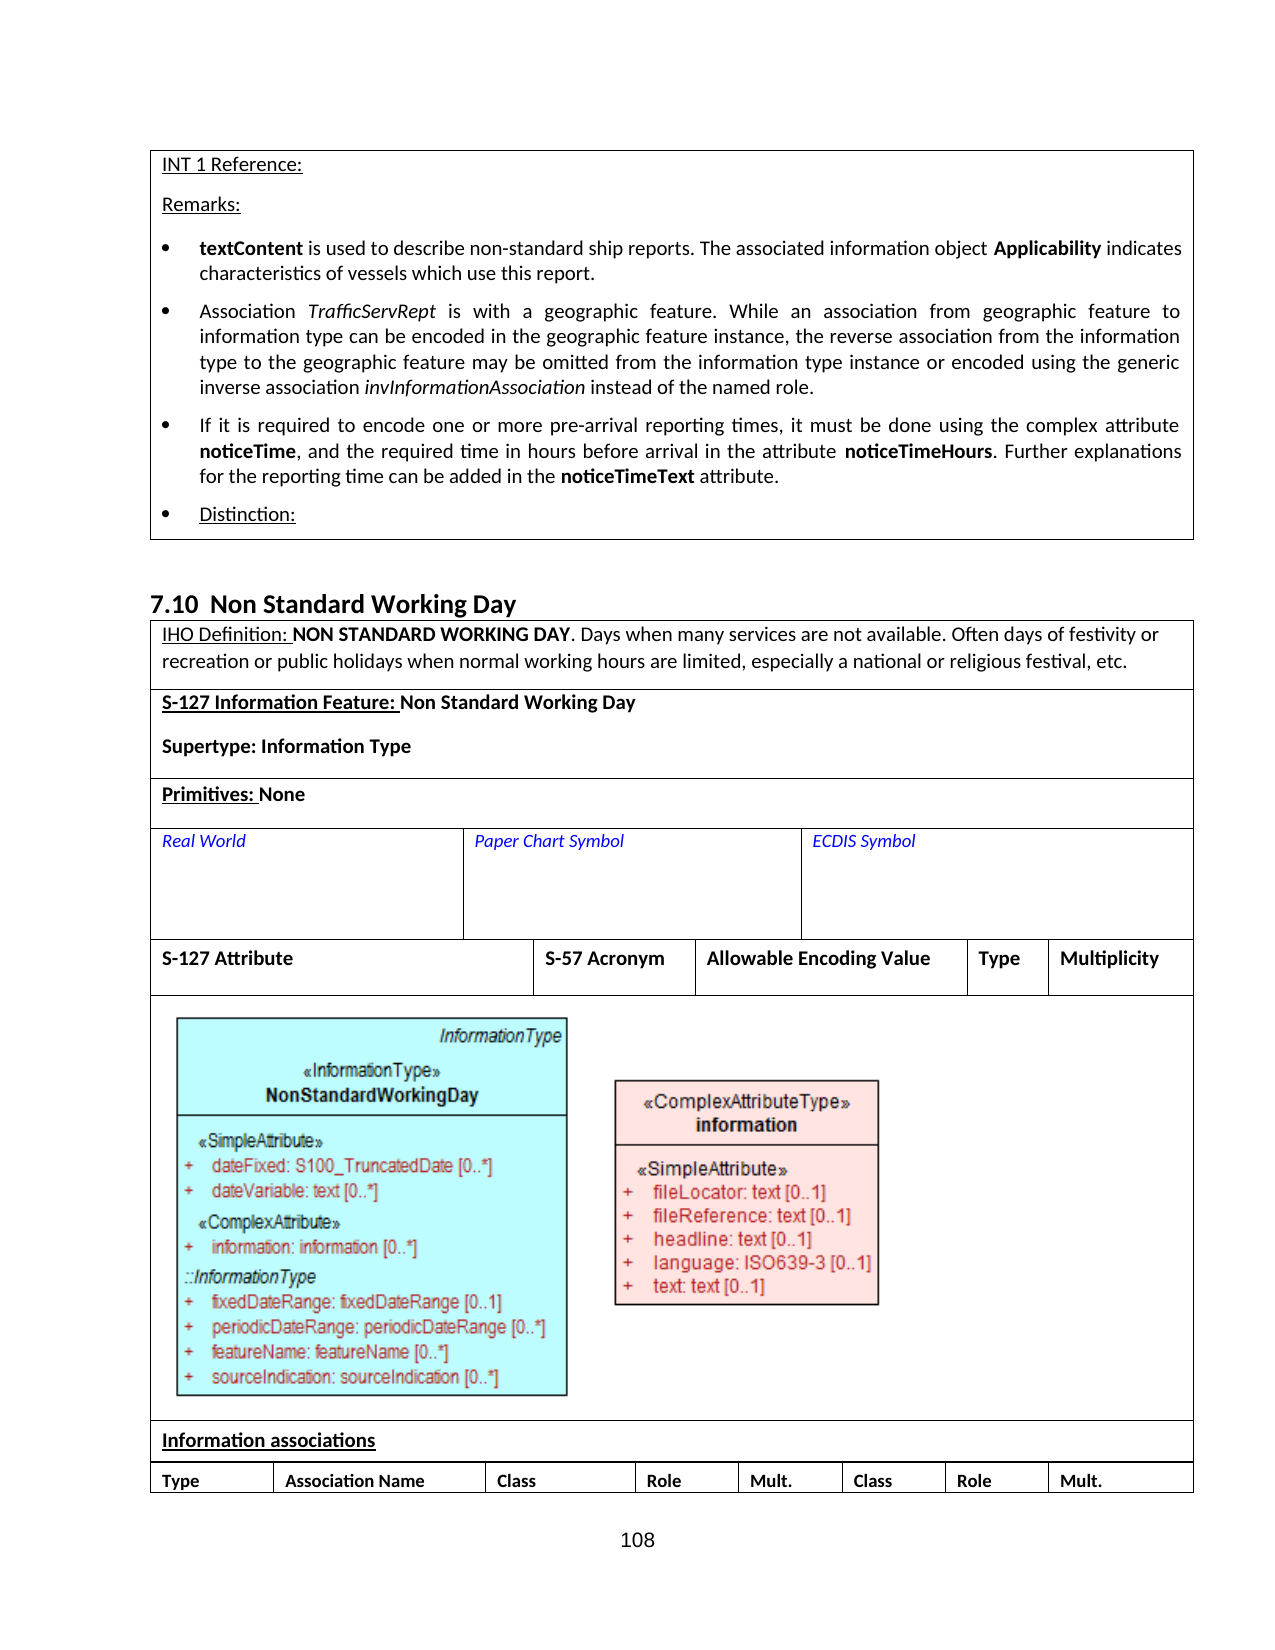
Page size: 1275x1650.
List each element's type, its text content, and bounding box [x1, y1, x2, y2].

table_cell Role [636, 1463, 738, 1492]
table_cell Information associations [151, 1421, 1193, 1461]
table_cell S-127 Attribute [151, 940, 533, 995]
table_cell Role [946, 1463, 1048, 1492]
table_cell Association Name [274, 1463, 485, 1492]
table_cell [151, 996, 1193, 1420]
table_cell Primitives: None [151, 779, 1193, 828]
table_cell Allowable Encoding Value [696, 940, 967, 995]
table_cell S-57 Acronym [534, 940, 695, 995]
table_cell INT 1 Reference: Remarks: textContent is used to describe non-standard ship reports. The associated information object Applicability indicates characteristics of vessels which use this report. Association TrafficServRept is with a geographic feature. While an association from geographic feature to information type can be encoded in the geographic feature instance, the reverse association from the information type to the geographic feature may be omitted from the information type instance or encoded using the generic inverse association invInformationAssociation instead of the named role. If it is required to encode one or more pre-arrival reporting times, it must be done using the complex attribute noticeTime, and the required time in hours before arrival in the attribute noticeTimeHours. Further explanations for the reporting time can be added in the noticeTimeText attribute. Distinction: [151, 151, 1193, 539]
table_cell Type [151, 1463, 273, 1492]
table_cell Multiplicity [1049, 940, 1193, 995]
table_cell S-127 Information Feature: Non Standard Working Day Supertype: Information Type [151, 690, 1193, 778]
table_cell Mult. [1049, 1463, 1193, 1492]
table_cell Mult. [739, 1463, 842, 1492]
table_cell Paper Chart Symbol [464, 829, 801, 939]
table_cell Class [843, 1463, 945, 1492]
table_header IHO Definition: NON STANDARD WORKING DAY. Days when many services are not available. Often days of festivity or recreation or public holidays when normal working hours are limited, especially a national or religious festival, etc. [151, 621, 1193, 688]
table_cell Real World [151, 829, 463, 939]
picture [161, 1002, 895, 1412]
subtitle Non Standard Working Day [150, 587, 1125, 620]
table_cell Type [968, 940, 1048, 995]
table_cell Class [486, 1463, 635, 1492]
table_cell ECDIS Symbol [802, 829, 1193, 939]
